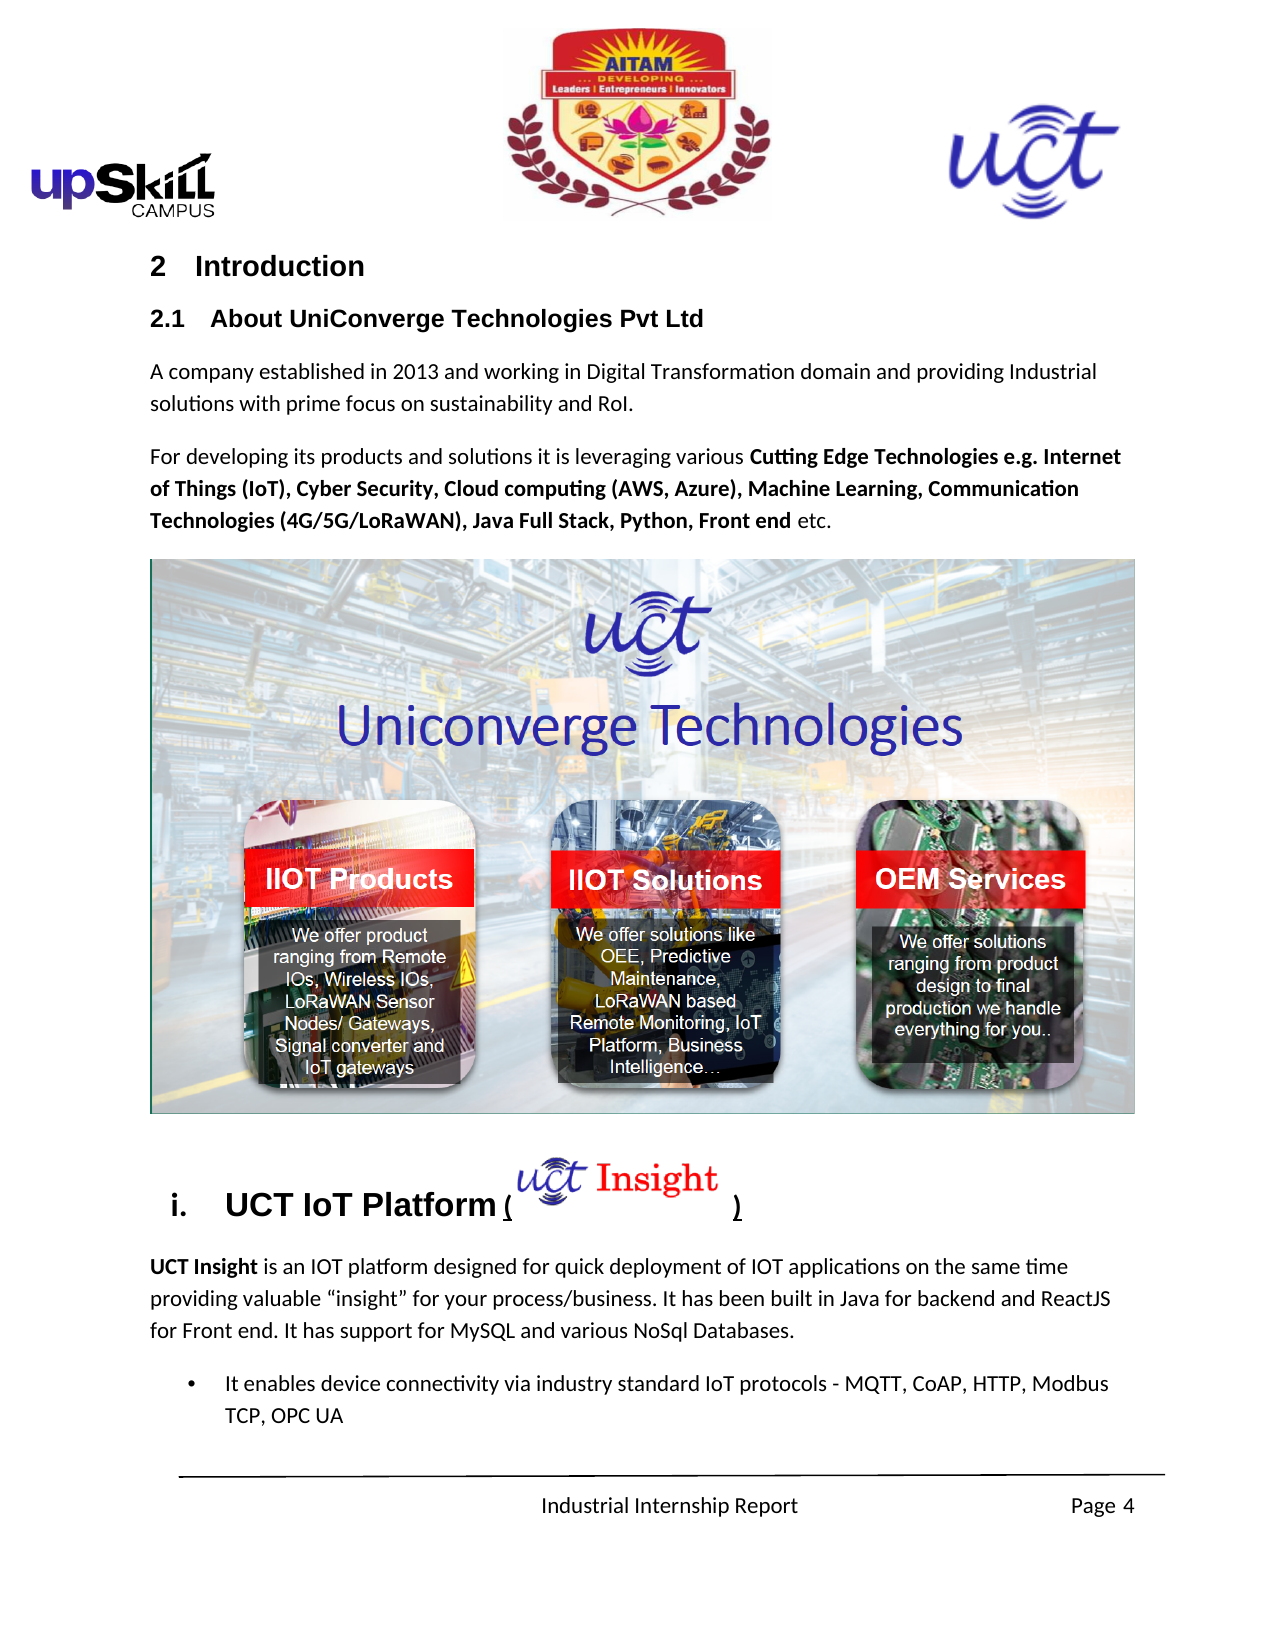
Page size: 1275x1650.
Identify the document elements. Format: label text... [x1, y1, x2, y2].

text For developing its products and solutions it is leveraging various Cutting Edge Technologies e.g. Internet of Things (IoT), Cyber Security, Cloud computing (AWS, Azure), Machine Learning, Communication Technologies (4G/5G/LoRaWAN), Java Full Stack, Python, Front end etc. [150, 442, 1134, 535]
text A company established in 2013 and working in Digital Transformation domain and providing Industrial solutions with prime focus on sustainability and RoI. [150, 357, 1134, 417]
list It enables device connectivity via industry standard IoT protocols - MQTT, CoAP, HTTP, Modbus TCP, OPC UA [187, 1369, 1134, 1429]
subtitle Introduction [150, 248, 1134, 282]
picture [946, 95, 1125, 221]
picture [503, 28, 772, 221]
text UCT Insight is an IOT platform designed for quick deployment of IOT applications on the same time providing valuable “insight” for your process/business. It has been built in Java for backend and ReactJS for Front end. It has support for MySQL and various NoSql Databases. [150, 1252, 1134, 1344]
picture [512, 1138, 733, 1217]
subtitle About UniConverge Technologies Pvt Ltd [150, 307, 1134, 332]
list UCT IoT Platform () [187, 1138, 1134, 1225]
picture [150, 559, 1135, 1114]
picture [0, 140, 246, 221]
